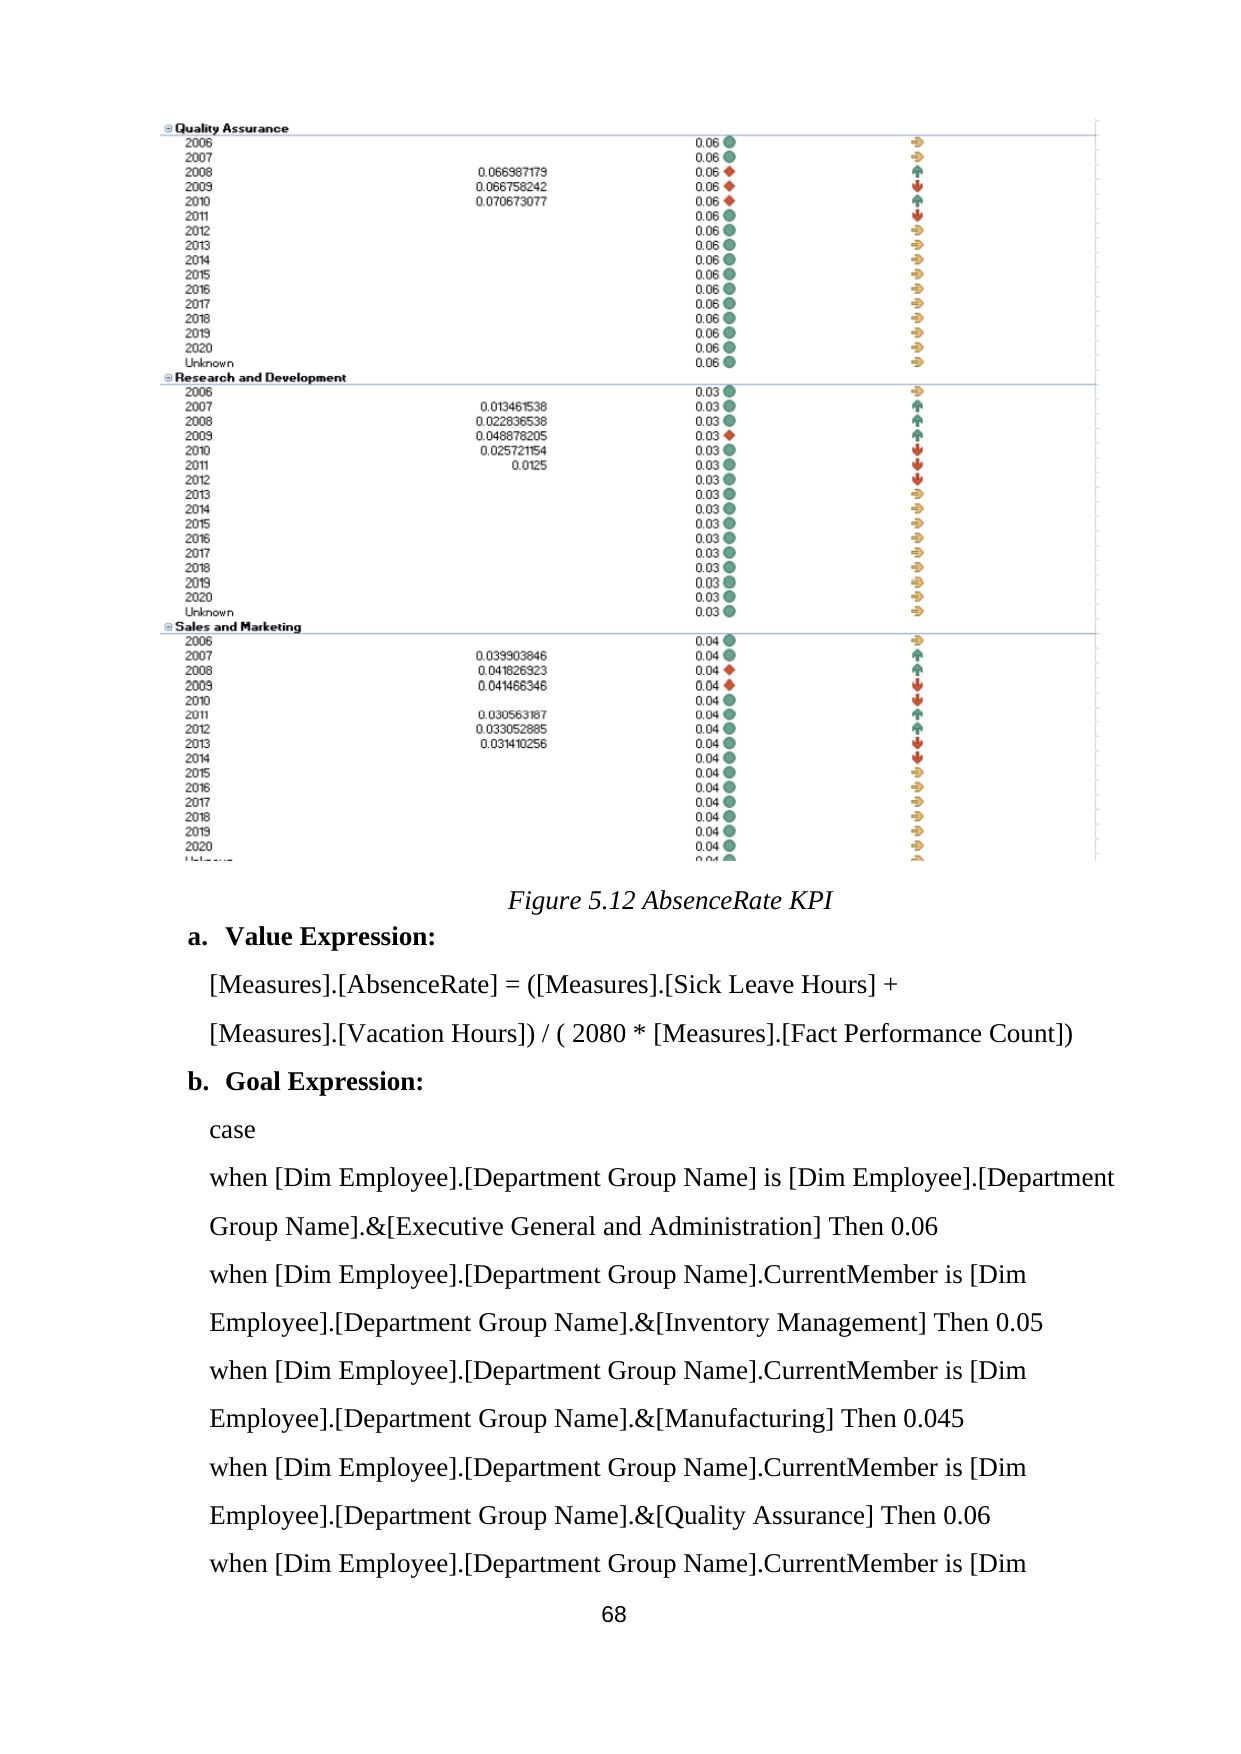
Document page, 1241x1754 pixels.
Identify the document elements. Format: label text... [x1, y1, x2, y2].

text Employee].[Department Group Name].&[Inventory Management] Then 0.05 [209, 1306, 1115, 1337]
text [Measures].[Vacation Hours]) / ( 2080 * [Measures].[Fact Performance Count]) [209, 1017, 1115, 1048]
text case [209, 1113, 1115, 1144]
text Group Name].&[Executive General and Administration] Then 0.06 [209, 1209, 1115, 1241]
list Figure 5.12 AbsenceRate KPI [225, 884, 1115, 916]
picture [159, 118, 1100, 869]
text [Measures].[AbsenceRate] = ([Measures].[Sick Leave Hours] + [209, 968, 1115, 999]
text Employee].[Department Group Name].&[Manufacturing] Then 0.045 [209, 1402, 1115, 1434]
text when [Dim Employee].[Department Group Name].CurrentMember is [Dim [209, 1354, 1115, 1385]
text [209, 1451, 1115, 1482]
text when [Dim Employee].[Department Group Name].CurrentMember is [Dim [209, 1258, 1115, 1289]
text when [Dim Employee].[Department Group Name] is [Dim Employee].[Department [209, 1161, 1115, 1192]
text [209, 1547, 1115, 1578]
text Employee].[Department Group Name].&[Quality Assurance] Then 0.06 [209, 1499, 1115, 1530]
list Goal Expression: [187, 1065, 1115, 1096]
list Value Expression: [187, 920, 1115, 951]
